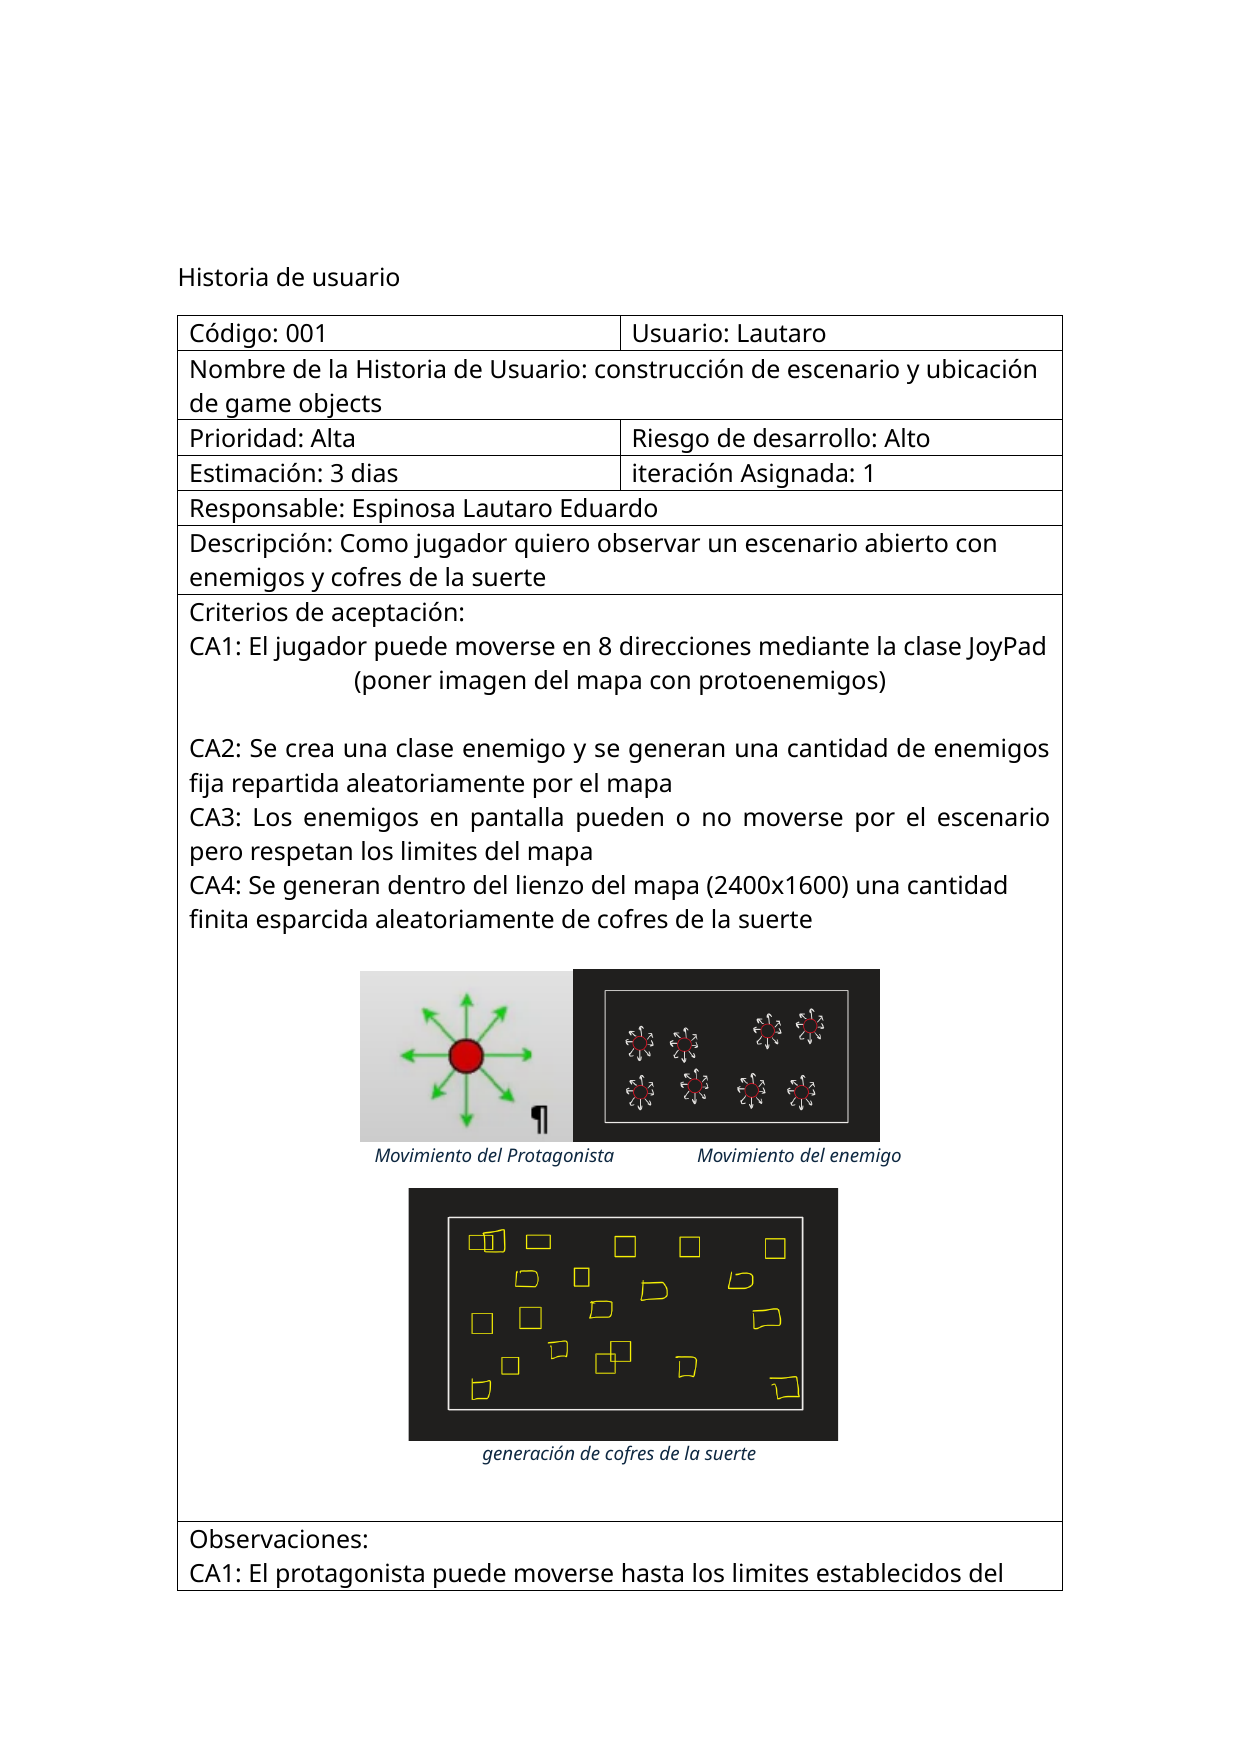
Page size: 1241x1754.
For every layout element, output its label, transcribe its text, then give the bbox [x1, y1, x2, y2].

table_cell Responsable: Espinosa Lautaro Eduardo [178, 491, 1062, 525]
text Historia de usuario [177, 259, 1063, 293]
table_cell Descripción: Como jugador quiero observar un escenario abierto con enemigos y cofres de la suerte [178, 526, 1062, 594]
table_cell Estimación: 3 dias [178, 456, 620, 489]
table_cell Criterios de aceptación: CA1: El jugador puede moverse en 8 direcciones mediante la clase JoyPad (poner imagen del mapa con protoenemigos) CA2: Se crea una clase enemigo y se generan una cantidad de enemigos fija repartida aleatoriamente por el mapa CA3: Los enemigos en pantalla pueden o no moverse por el escenario pero respetan los limites del mapa CA4: Se generan dentro del lienzo del mapa (2400x1600) una cantidad finita esparcida aleatoriamente de cofres de la suerte Movimiento del Protagonista Movimiento del enemigo generación de cofres de la suerte [178, 595, 1062, 1521]
table_header Código: 001 [178, 316, 620, 350]
picture [408, 1188, 839, 1441]
table_cell iteración Asignada: 1 [621, 456, 1062, 489]
table_cell Nombre de la Historia de Usuario: construcción de escenario y ubicación de game objects [178, 351, 1062, 419]
table_header Usuario: Lautaro [621, 316, 1062, 350]
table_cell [178, 1522, 1062, 1590]
table_cell Prioridad: Alta [178, 420, 620, 454]
table_cell Riesgo de desarrollo: Alto [621, 420, 1062, 454]
picture [360, 969, 880, 1142]
